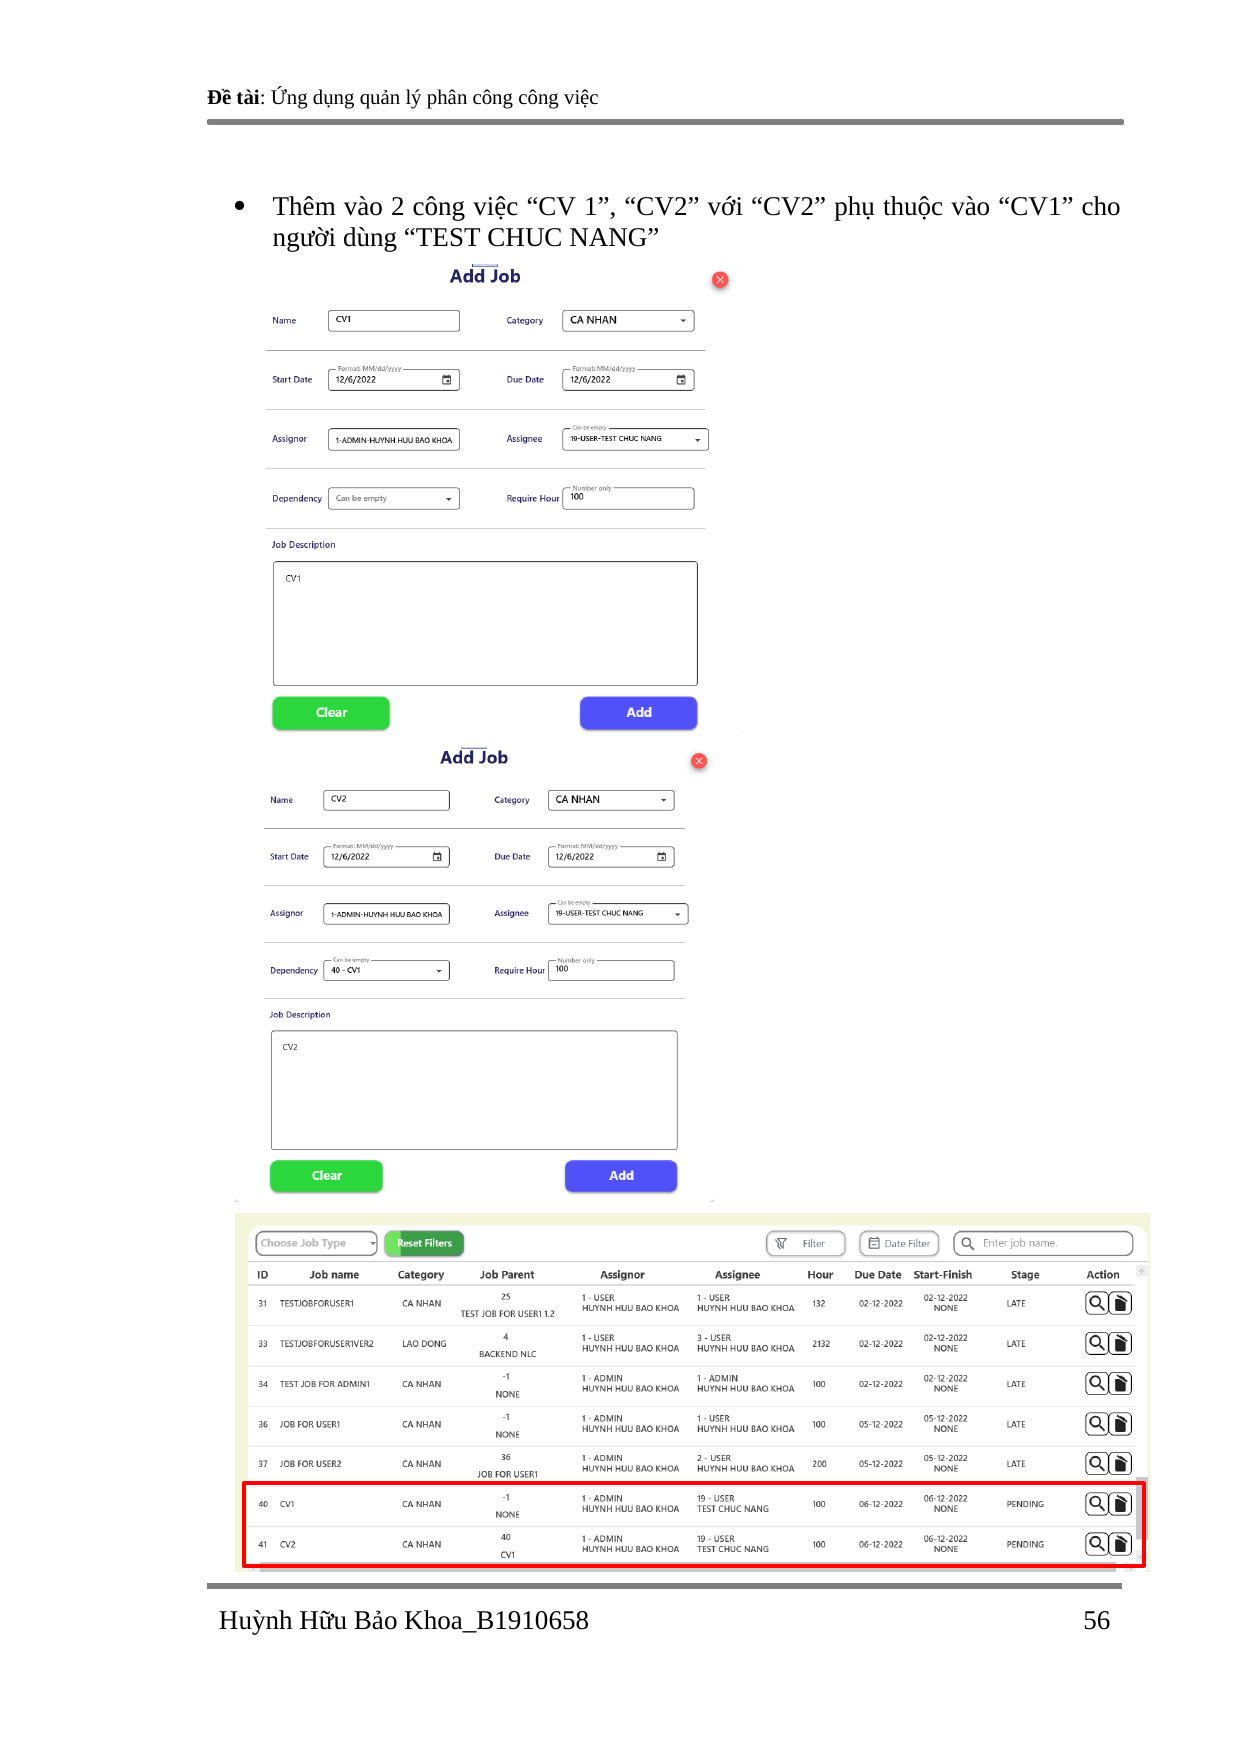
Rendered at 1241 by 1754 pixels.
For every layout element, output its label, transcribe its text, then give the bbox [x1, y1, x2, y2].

list Thêm vào 2 công việc “CV 1”, “CV2” với “CV2” phụ thuộc vào “CV1” cho người dùng “TEST CHUC NANG” [235, 190, 1122, 252]
picture [234, 747, 714, 1202]
picture [234, 264, 738, 736]
picture [234, 1213, 1151, 1572]
